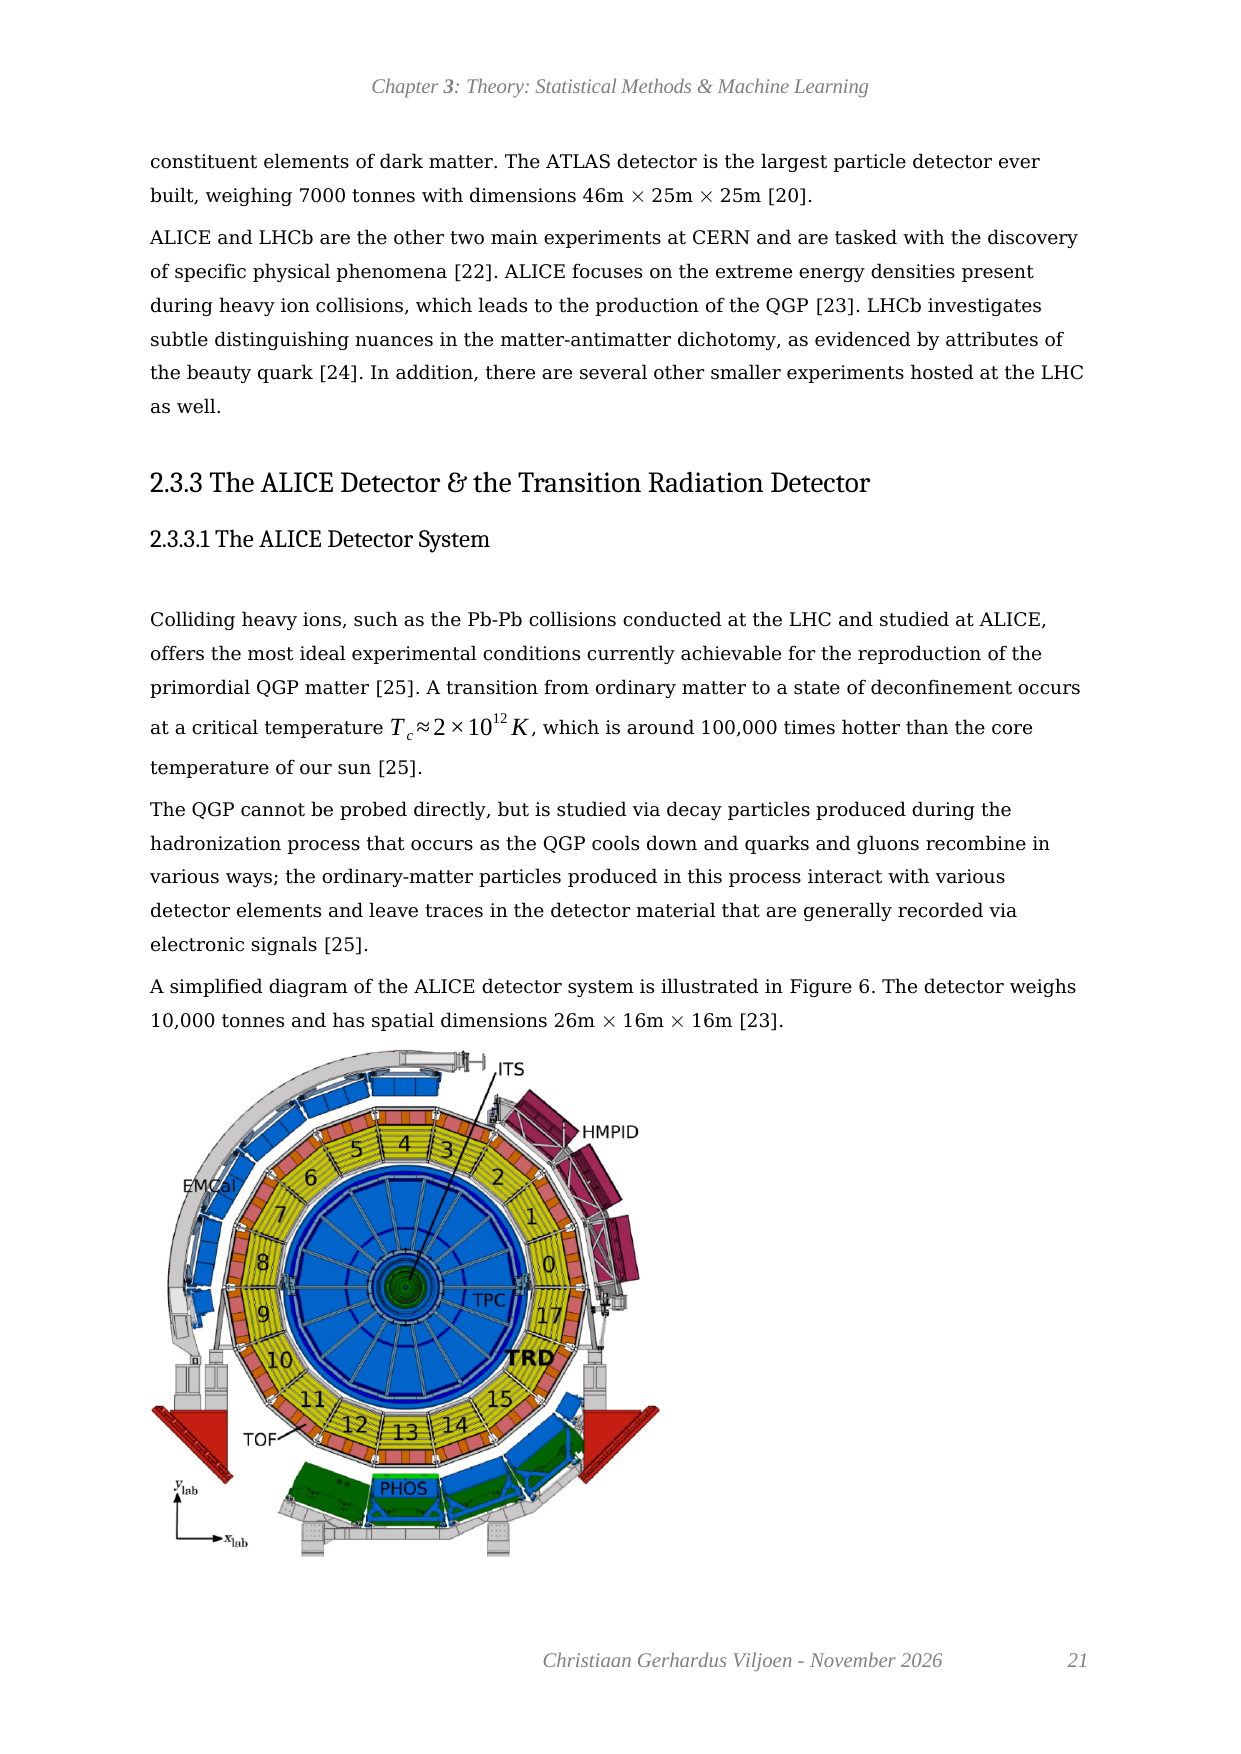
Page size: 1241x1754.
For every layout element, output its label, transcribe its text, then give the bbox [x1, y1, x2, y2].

subtitle The ALICE Detector System [150, 525, 1090, 553]
text Colliding heavy ions, such as the Pb-Pb collisions conducted at the LHC and studied at ALICE, offers the most ideal experimental conditions currently achievable for the reproduction of the primordial QGP matter . A transition from ordinary matter to a state of deconfinement occurs at a critical temperature , which is around 100,000 times hotter than the core temperature of our sun . [150, 608, 1090, 778]
text The QGP cannot be probed directly, but is studied via decay particles produced during the hadronization process that occurs as the QGP cools down and quarks and gluons recombine in various ways; the ordinary-matter particles produced in this process interact with various detector elements and leave traces in the detector material that are generally recorded via electronic signals . [150, 797, 1090, 955]
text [150, 150, 1090, 206]
subtitle The ALICE Detector & the Transition Radiation Detector [150, 466, 1090, 500]
picture [150, 1050, 661, 1557]
text A simplified diagram of the ALICE detector system is illustrated in Figure 6. The detector weighs 10,000 tonnes and has spatial dimensions 26m 16m 16m . [150, 974, 1090, 1031]
text ALICE and LHCb are the other two main experiments at CERN and are tasked with the discovery of specific physical phenomena . ALICE focuses on the extreme energy densities present during heavy ion collisions, which leads to the production of the QGP . LHCb investigates subtle distinguishing nuances in the matter-antimatter dichotomy, as evidenced by attributes of the beauty quark . In addition, there are several other smaller experiments hosted at the LHC as well. [150, 226, 1090, 417]
